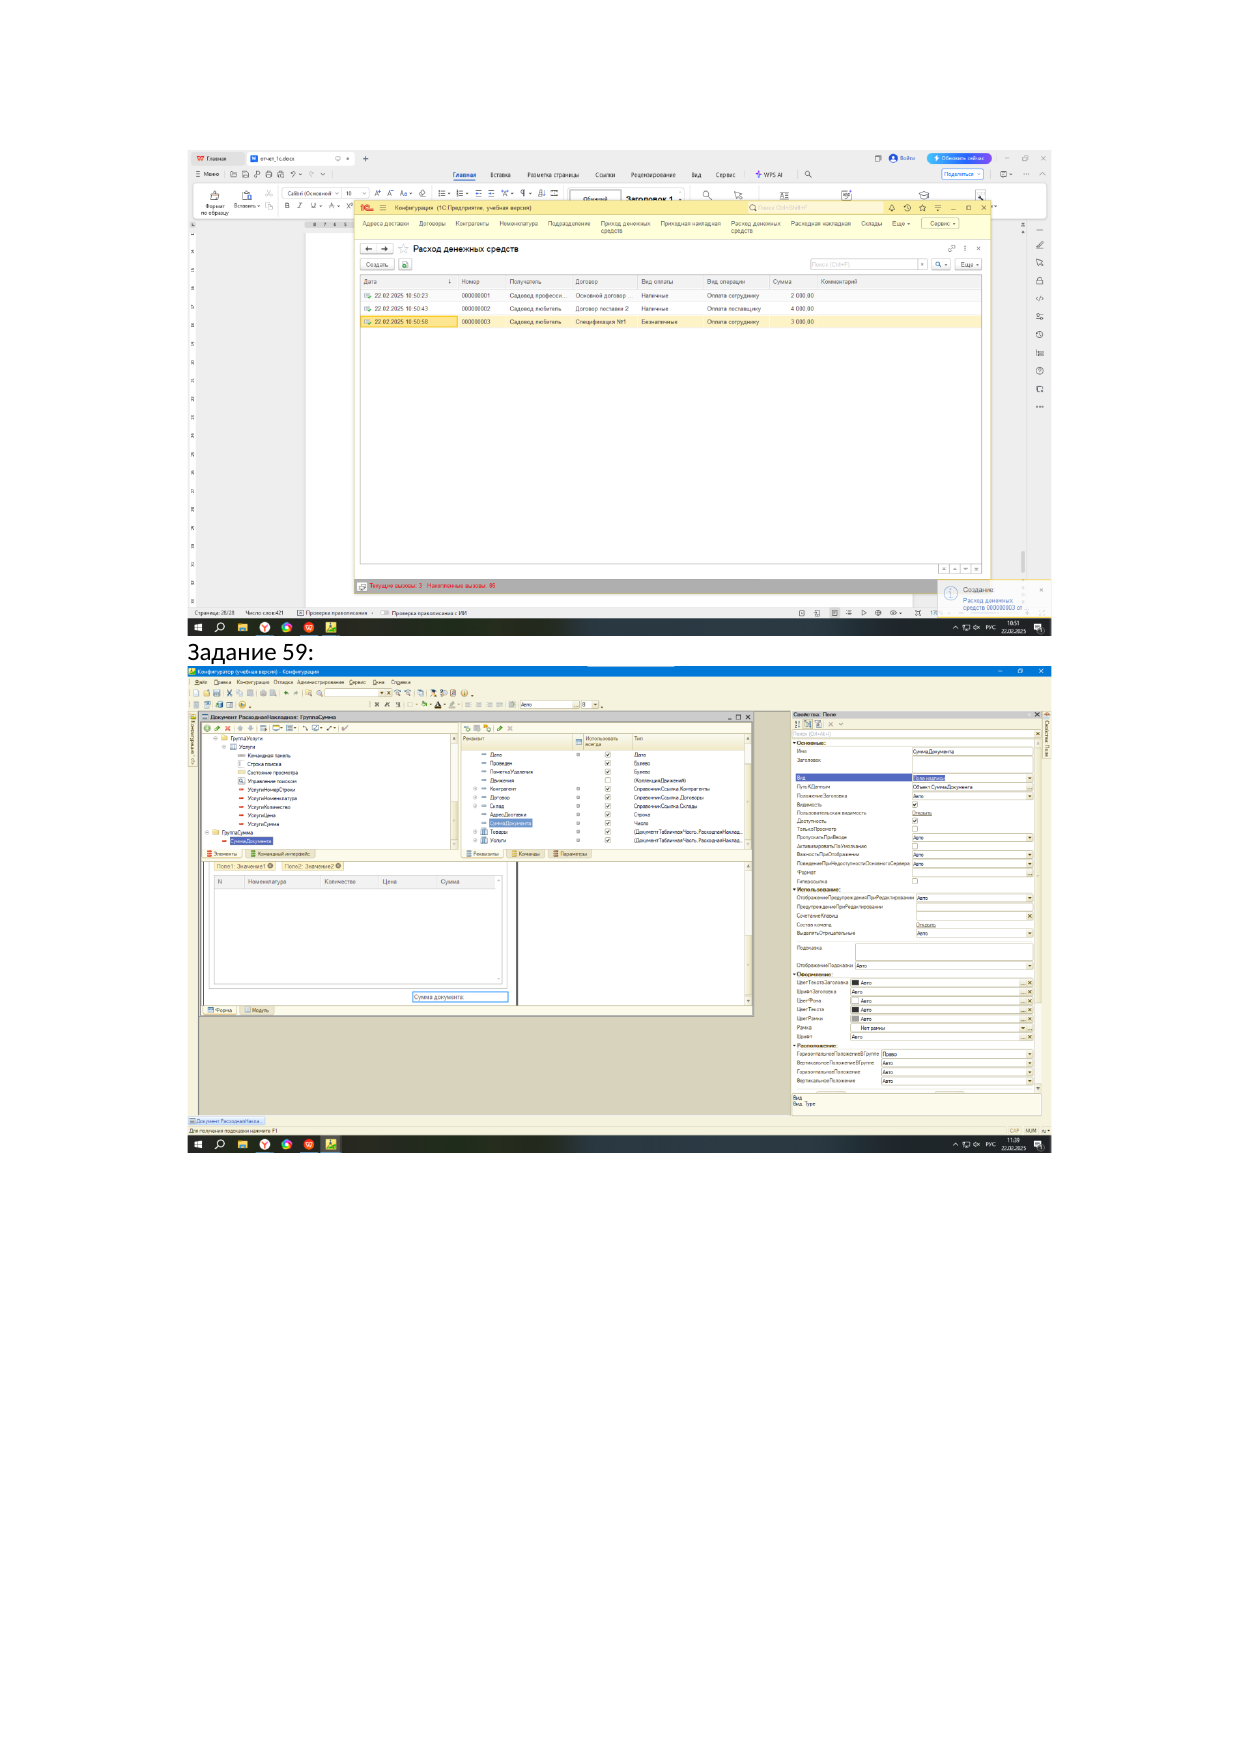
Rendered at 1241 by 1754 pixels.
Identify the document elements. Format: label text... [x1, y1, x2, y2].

picture [187, 666, 1052, 1153]
text Задание 59: [187, 636, 1053, 667]
picture [187, 150, 1052, 636]
